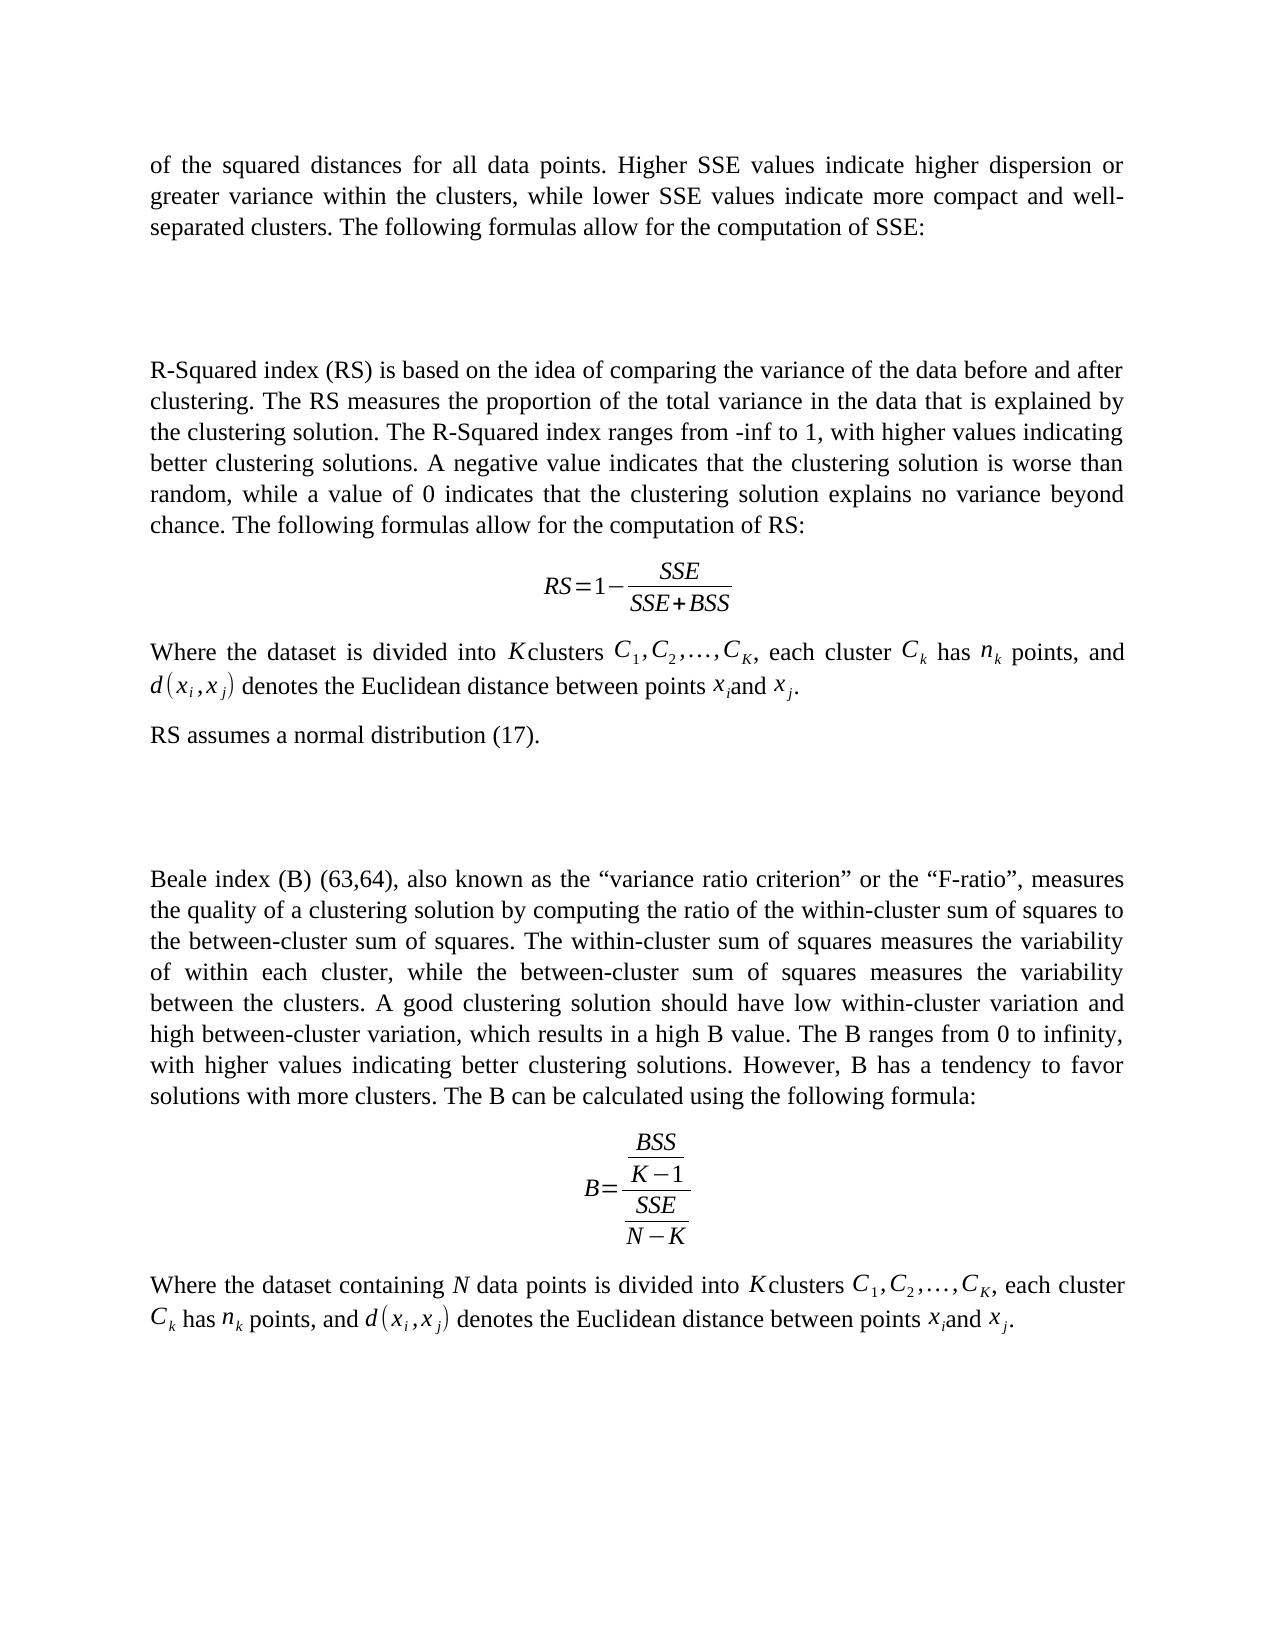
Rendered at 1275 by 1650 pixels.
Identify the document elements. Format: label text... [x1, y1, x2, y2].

text R-Squared index (RS) is based on the idea of comparing the variance of the data before and after clustering. The RS measures the proportion of the total variance in the data that is explained by the clustering solution. The R-Squared index ranges from -inf to 1, with higher values indicating better clustering solutions. A negative value indicates that the clustering solution is worse than random, while a value of 0 indicates that the clustering solution explains no variance beyond chance. The following formulas allow for the computation of RS: [150, 355, 1125, 539]
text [150, 150, 1125, 241]
text Beale index (B) (63,64), also known as the “variance ratio criterion” or the “F-ratio”, measures the quality of a clustering solution by computing the ratio of the within-cluster sum of squares to the between-cluster sum of squares. The within-cluster sum of squares measures the variability of within each cluster, while the between-cluster sum of squares measures the variability between the clusters. A good clustering solution should have low within-cluster variation and high between-cluster variation, which results in a high B value. The B ranges from 0 to infinity, with higher values indicating better clustering solutions. However, B has a tendency to favor solutions with more clusters. The B can be calculated using the following formula: [150, 864, 1125, 1110]
text RS assumes a normal distribution (17). [150, 721, 1125, 749]
text Where the dataset is divided into clusters , each cluster has points, and denotes the Euclidean distance between points and . [150, 636, 1125, 702]
